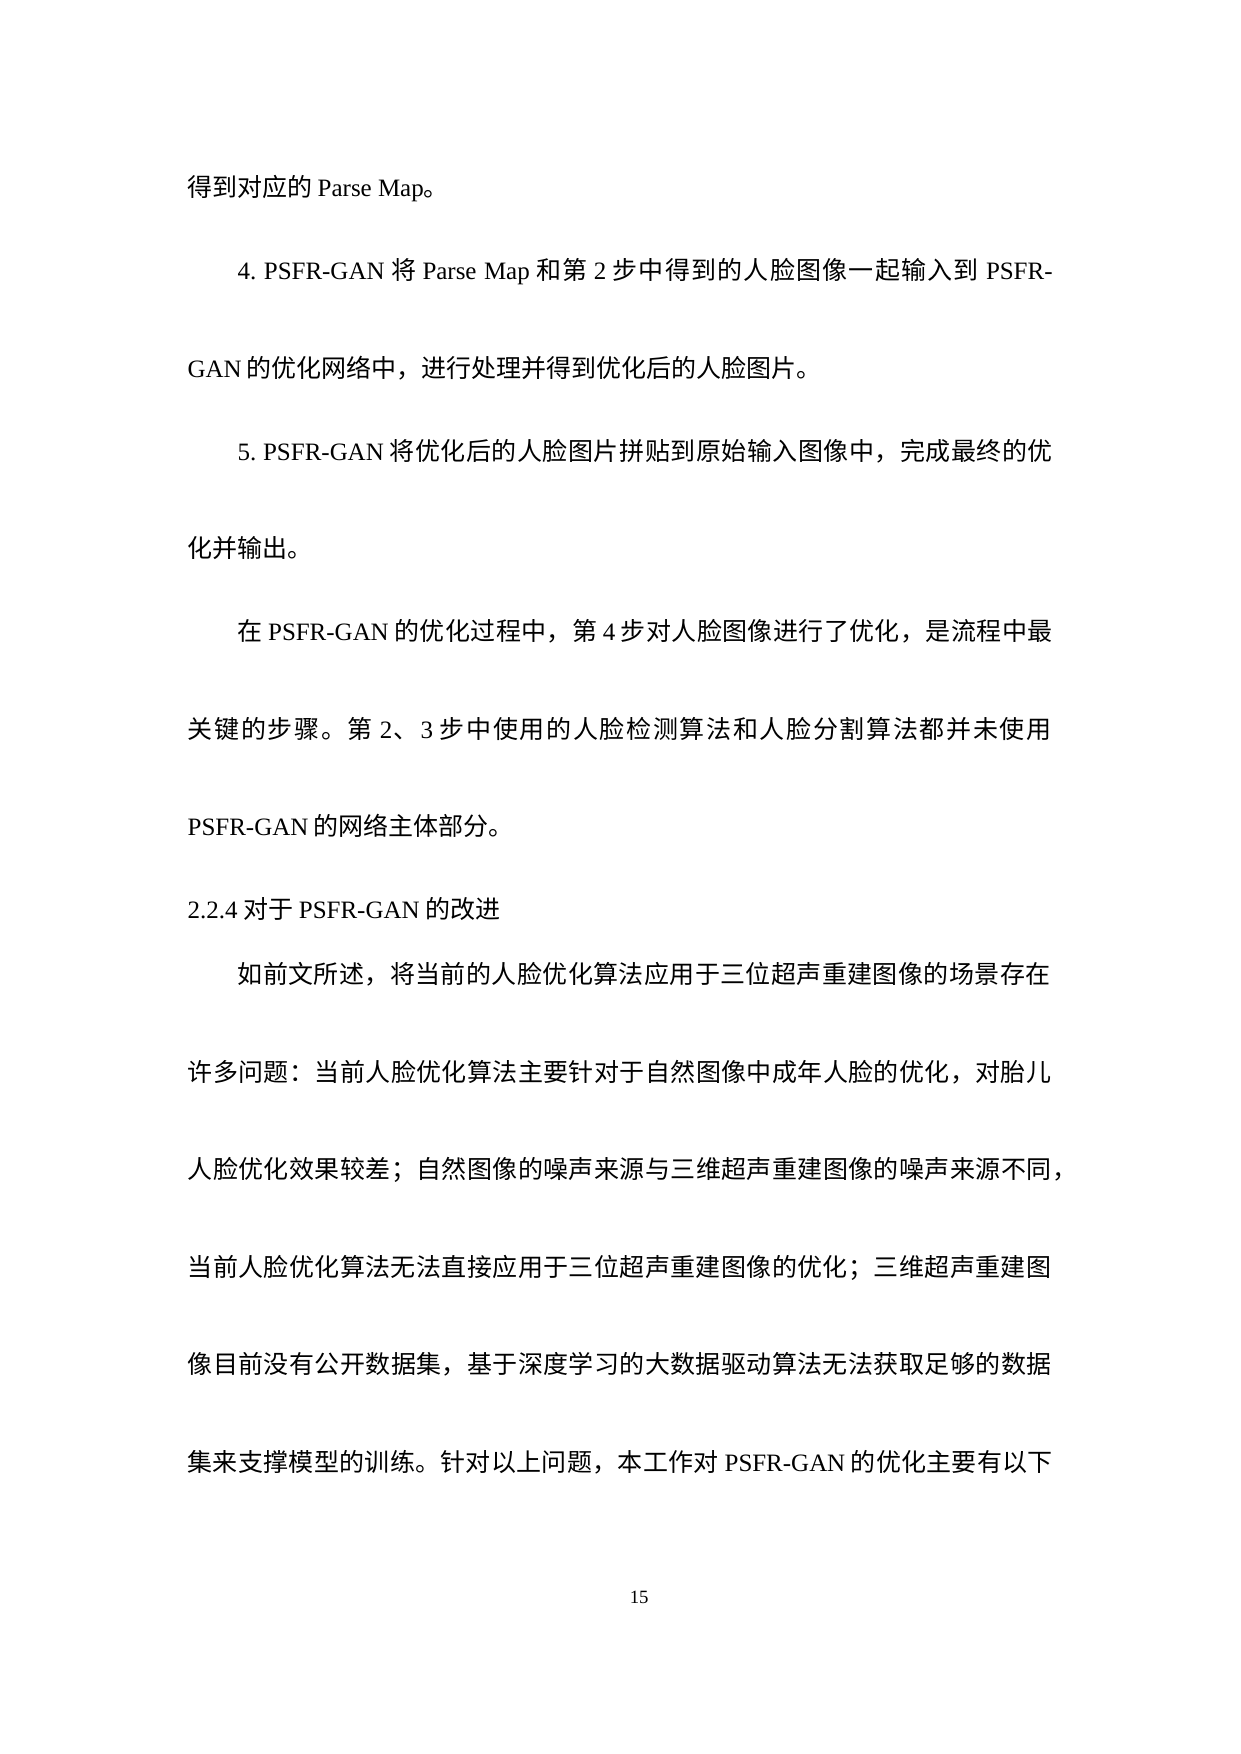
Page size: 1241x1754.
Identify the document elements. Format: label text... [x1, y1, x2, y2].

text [187, 941, 1053, 1493]
text 2.2.4 对于PSFR-GAN的改进 [187, 876, 1053, 941]
text 5. PSFR-GAN将优化后的人脸图片拼贴到原始输入图像中，完成最终的优化并输出。 [187, 417, 1053, 579]
text 在PSFR-GAN的优化过程中，第4步对人脸图像进行了优化，是流程中最关键的步骤。第2、3步中使用的人脸检测算法和人脸分割算法都并未使用PSFR-GAN的网络主体部分。 [187, 597, 1053, 857]
text 4. PSFR-GAN将Parse Map和第2步中得到的人脸图像一起输入到PSFR-GAN的优化网络中，进行处理并得到优化后的人脸图片。 [187, 236, 1053, 399]
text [187, 153, 1053, 218]
